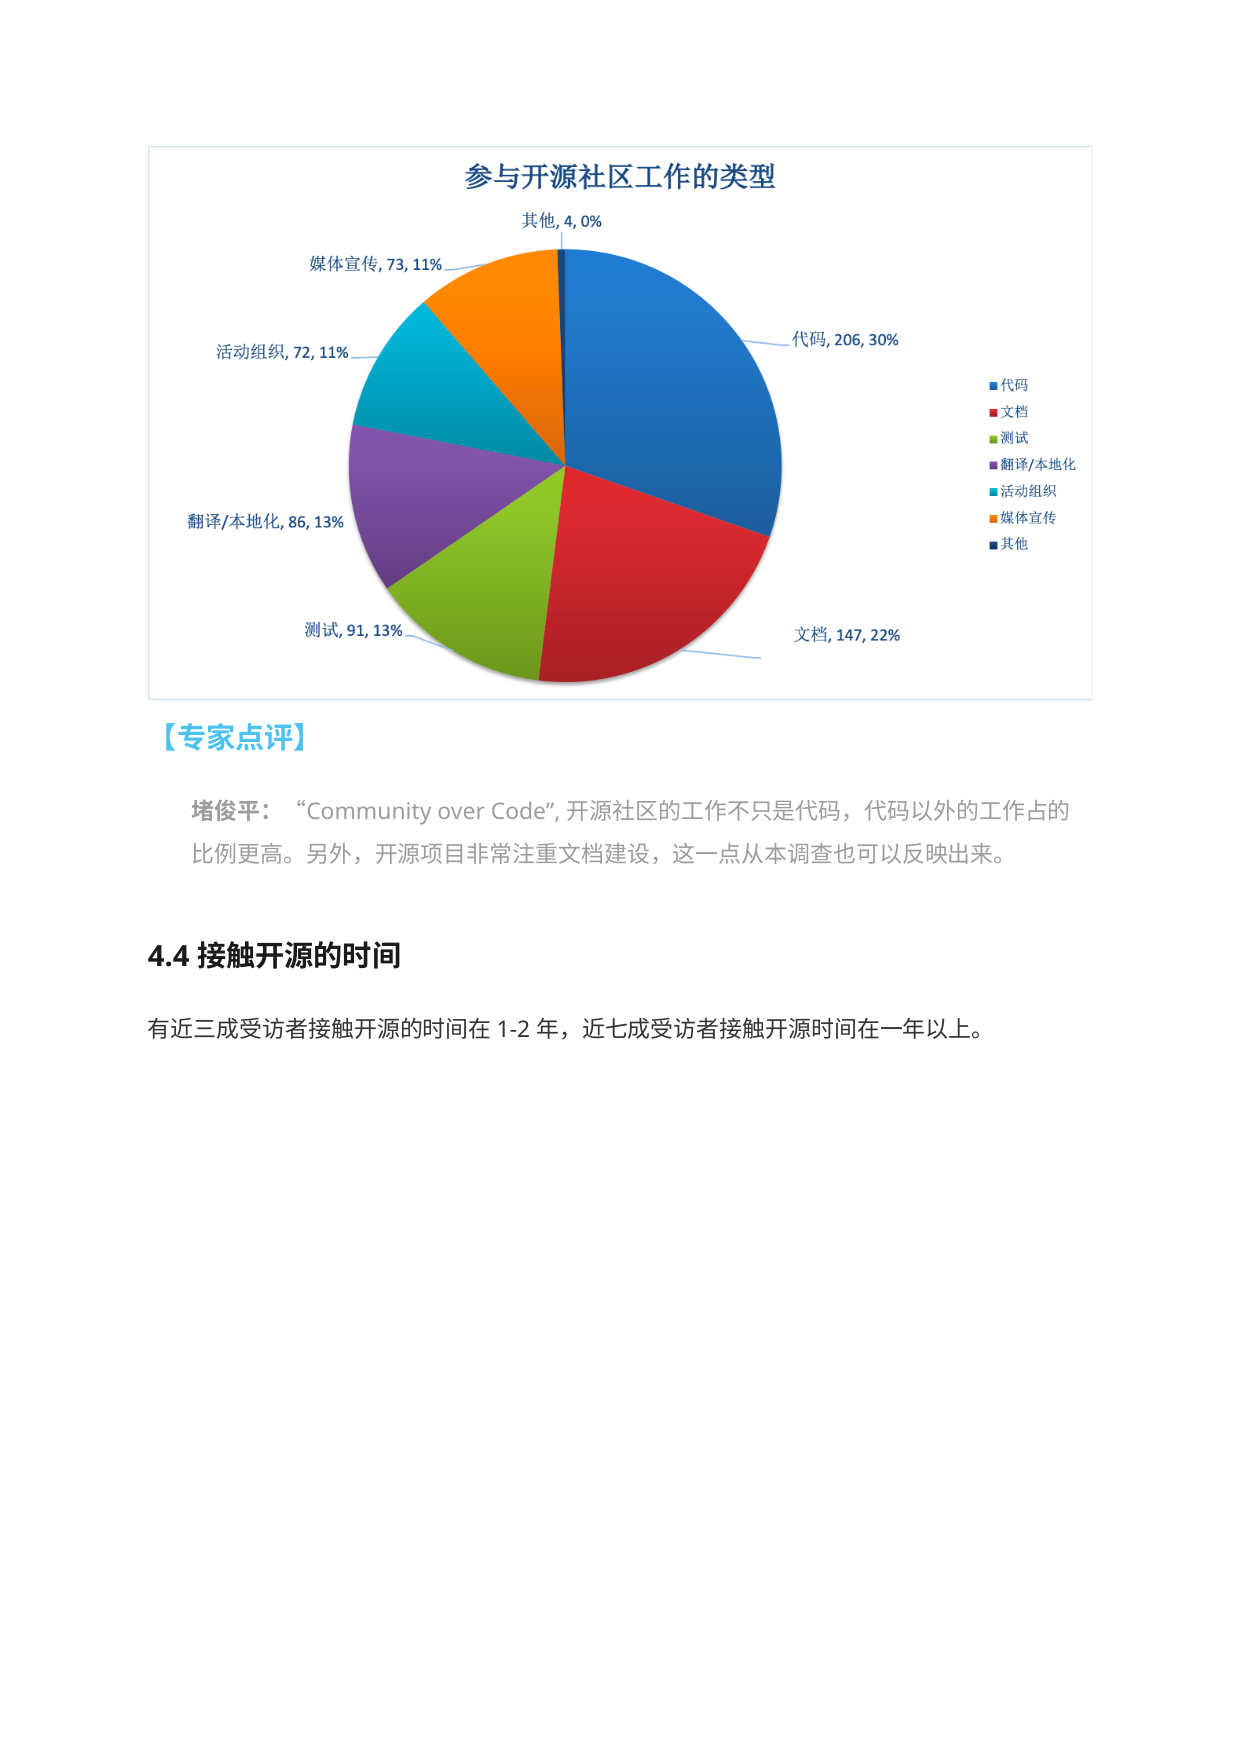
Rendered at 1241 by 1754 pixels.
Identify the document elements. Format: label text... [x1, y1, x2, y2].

picture [147, 145, 1093, 701]
text 有近三成受访者接触开源的时间在 1-2 年，近七成受访者接触开源时间在一年以上。 [148, 1011, 1093, 1044]
text 堵俊平：“Community over Code”, 开源社区的工作不只是代码，代码以外的工作占的比例更高。另外，开源项目非常注重文档建设，这一点从本调查也可以反映出来。 [191, 793, 1093, 869]
subtitle 4.4 接触开源的时间 [148, 932, 1093, 975]
subtitle 【专家点评】 [148, 715, 1093, 757]
